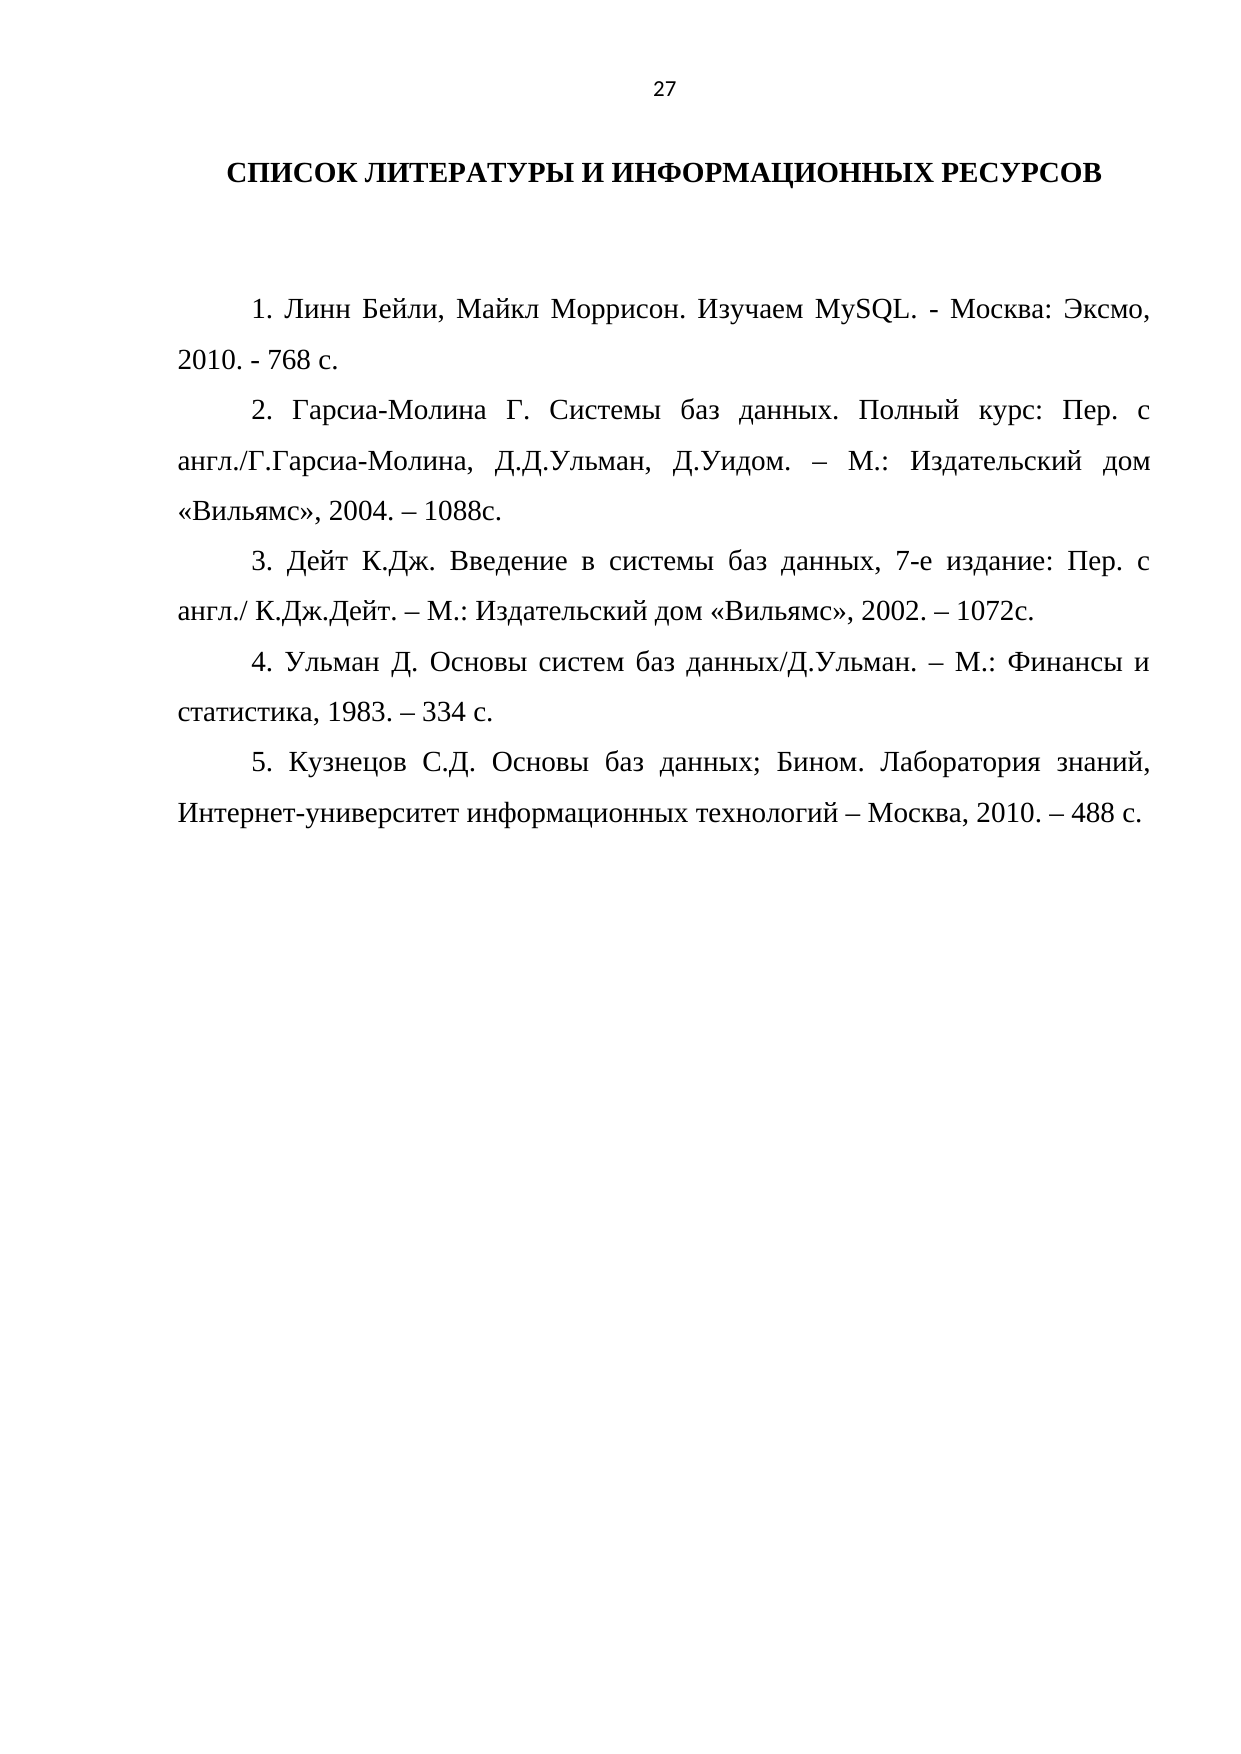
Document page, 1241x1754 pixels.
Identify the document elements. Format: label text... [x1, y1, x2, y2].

subtitle СПИСОК ЛИТЕРАТУРЫ И ИНФОРМАЦИОННЫХ РЕСУРСОВ [177, 155, 1152, 188]
text 3. Дейт К.Дж. Введение в системы баз данных, 7-е издание: Пер. с англ./ К.Дж.Дейт. – М.: Издательский дом «Вильямс», 2002. – 1072с. [177, 543, 1152, 627]
text 2. Гарсиа-Молина Г. Системы баз данных. Полный курс: Пер. с англ./Г.Гарсиа-Молина, Д.Д.Ульман, Д.Уидом. – М.: Издательский дом «Вильямс», 2004. – 1088с. [177, 392, 1152, 526]
text 5. Кузнецов С.Д. Основы баз данных; Бином. Лаборатория знаний, Интернет-университет информационных технологий – Москва, 2010. – 488 с. [177, 744, 1152, 828]
text 1. Линн Бейли, Майкл Моррисон. Изучаем MySQL. - Москва: Эксмо, 2010. - 768 с. [177, 292, 1152, 376]
text 4. Ульман Д. Основы систем баз данных/Д.Ульман. – М.: Финансы и статистика, 1983. – 334 с. [177, 644, 1152, 728]
